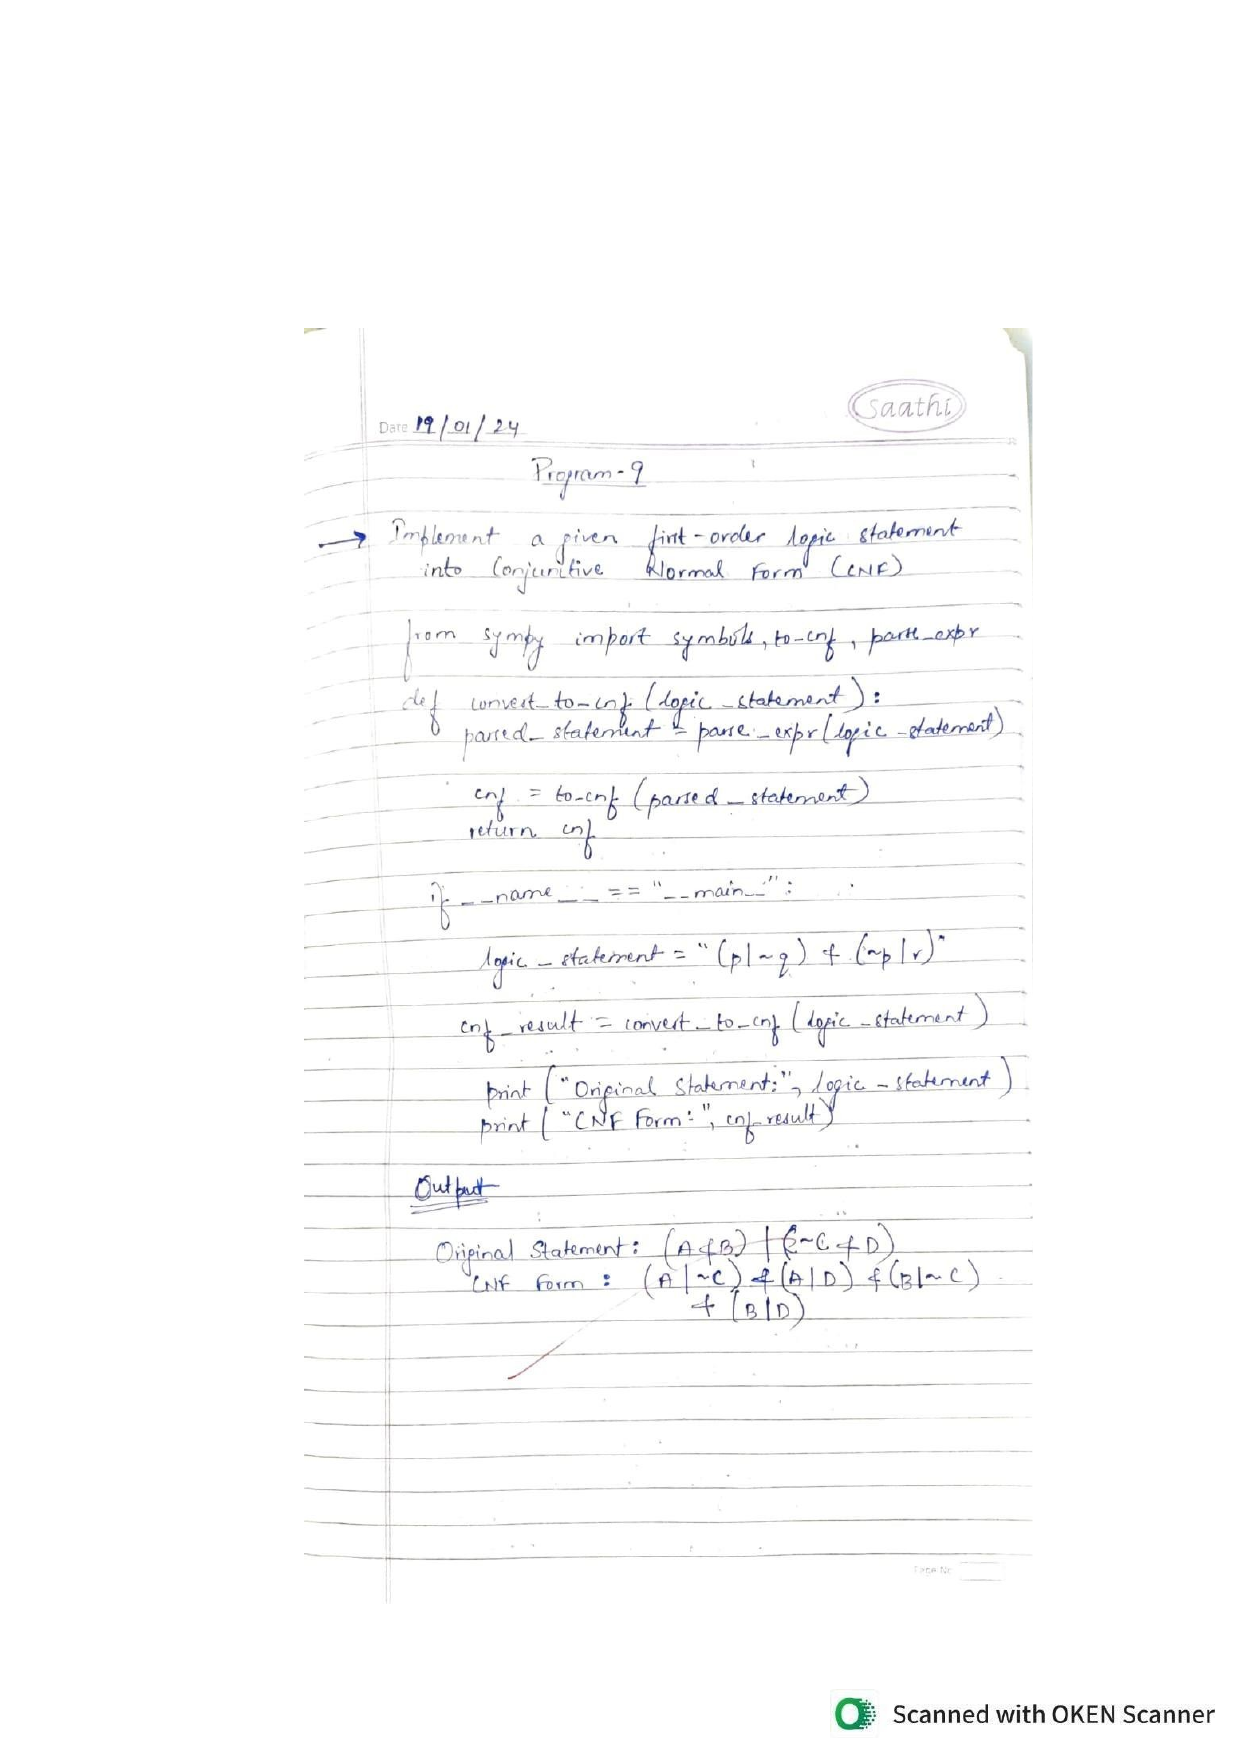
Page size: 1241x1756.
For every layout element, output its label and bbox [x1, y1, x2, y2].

picture [830, 1689, 1216, 1738]
picture [304, 328, 1033, 1604]
